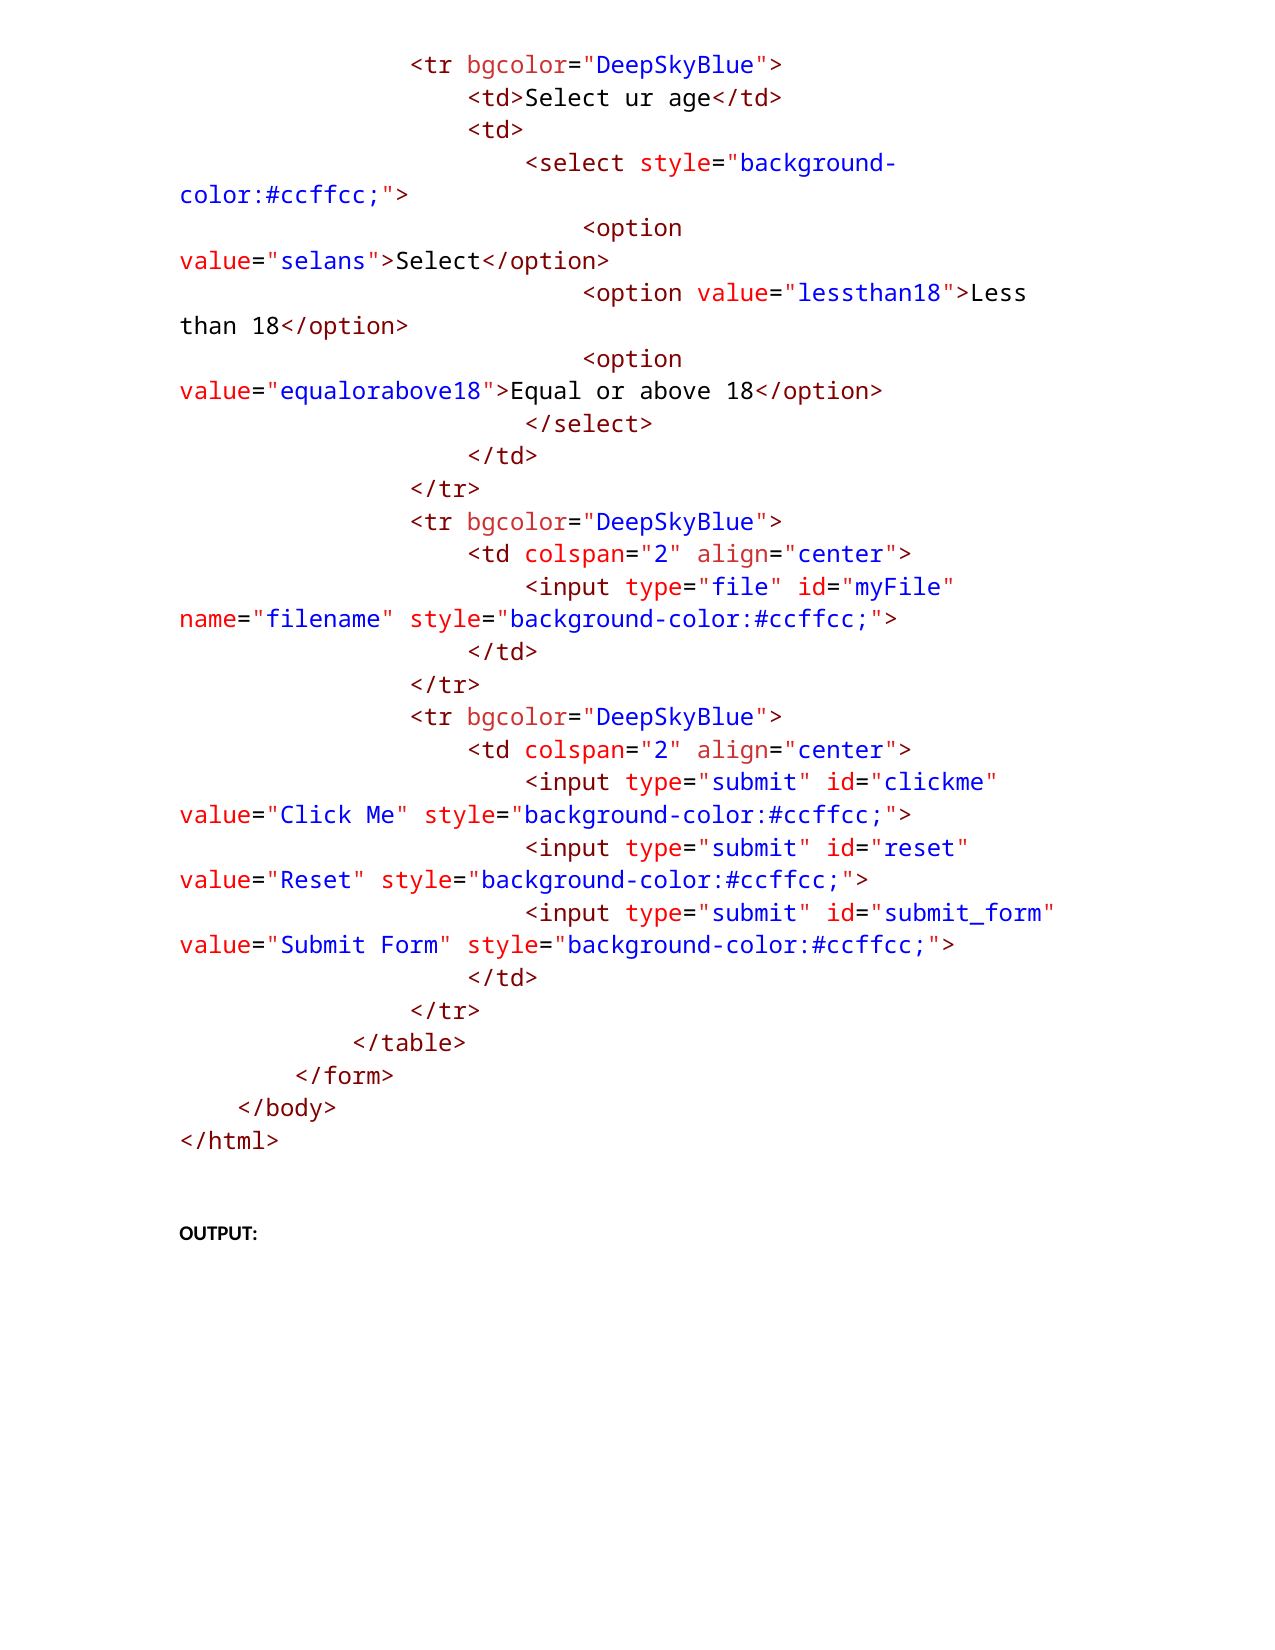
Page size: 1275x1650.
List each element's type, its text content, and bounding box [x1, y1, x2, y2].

text </td> [179, 439, 1096, 472]
text <tr bgcolor="DeepSkyBlue"> [179, 700, 1096, 733]
text </body> [179, 1091, 1096, 1124]
text <option value="selans">Select</option> [179, 211, 1096, 276]
text </tr> [179, 472, 1096, 504]
text <input type="submit" id="submit_form" value="Submit Form" style="background-color:#ccffcc;"> [179, 896, 1096, 961]
text <select style="background-color:#ccffcc;"> [179, 146, 1096, 211]
text <tr bgcolor="DeepSkyBlue"> [179, 504, 1096, 537]
text </td> [179, 635, 1096, 667]
text </td> [179, 961, 1096, 993]
text OUTPUT: [179, 1220, 1096, 1246]
text <option value="equalorabove18">Equal or above 18</option> [179, 341, 1096, 407]
text </html> [179, 1124, 1096, 1156]
text <input type="submit" id="clickme" value="Click Me" style="background-color:#ccffcc;"> [179, 765, 1096, 830]
text </form> [179, 1059, 1096, 1091]
text <td colspan="2" align="center"> [179, 537, 1096, 569]
text <td colspan="2" align="center"> [179, 733, 1096, 765]
text </table> [179, 1026, 1096, 1059]
text <input type="submit" id="reset" value="Reset" style="background-color:#ccffcc;"> [179, 830, 1096, 896]
text <td>Select ur age</td> [179, 81, 1096, 113]
text <input type="file" id="myFile" name="filename" style="background-color:#ccffcc;"> [179, 569, 1096, 635]
text <option value="lessthan18">Less than 18</option> [179, 276, 1096, 341]
text <td> [179, 113, 1096, 146]
text </tr> [179, 667, 1096, 700]
text </tr> [179, 993, 1096, 1026]
text <tr bgcolor="DeepSkyBlue"> [179, 48, 1096, 81]
text </select> [179, 407, 1096, 439]
